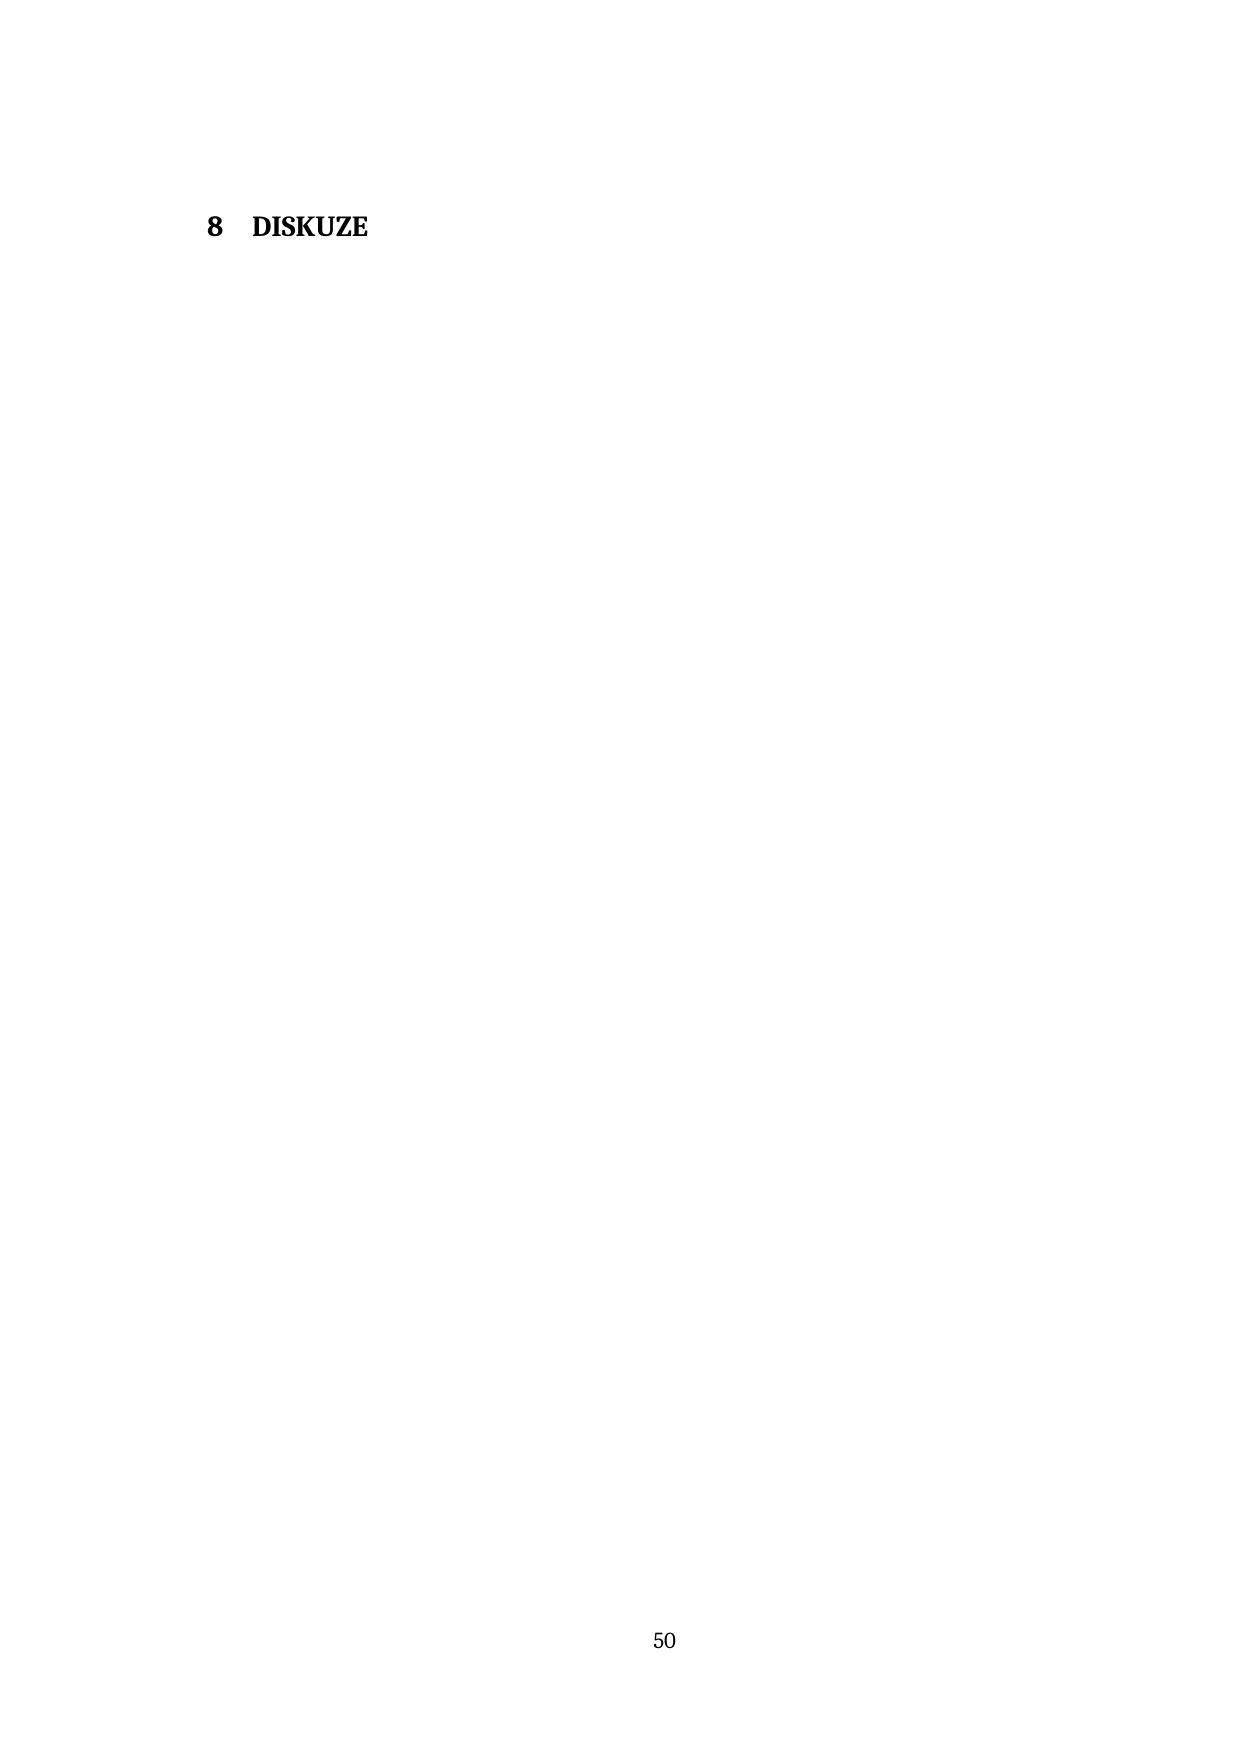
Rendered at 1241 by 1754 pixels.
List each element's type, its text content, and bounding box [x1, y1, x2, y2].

subtitle DISKUZE [207, 211, 1122, 244]
